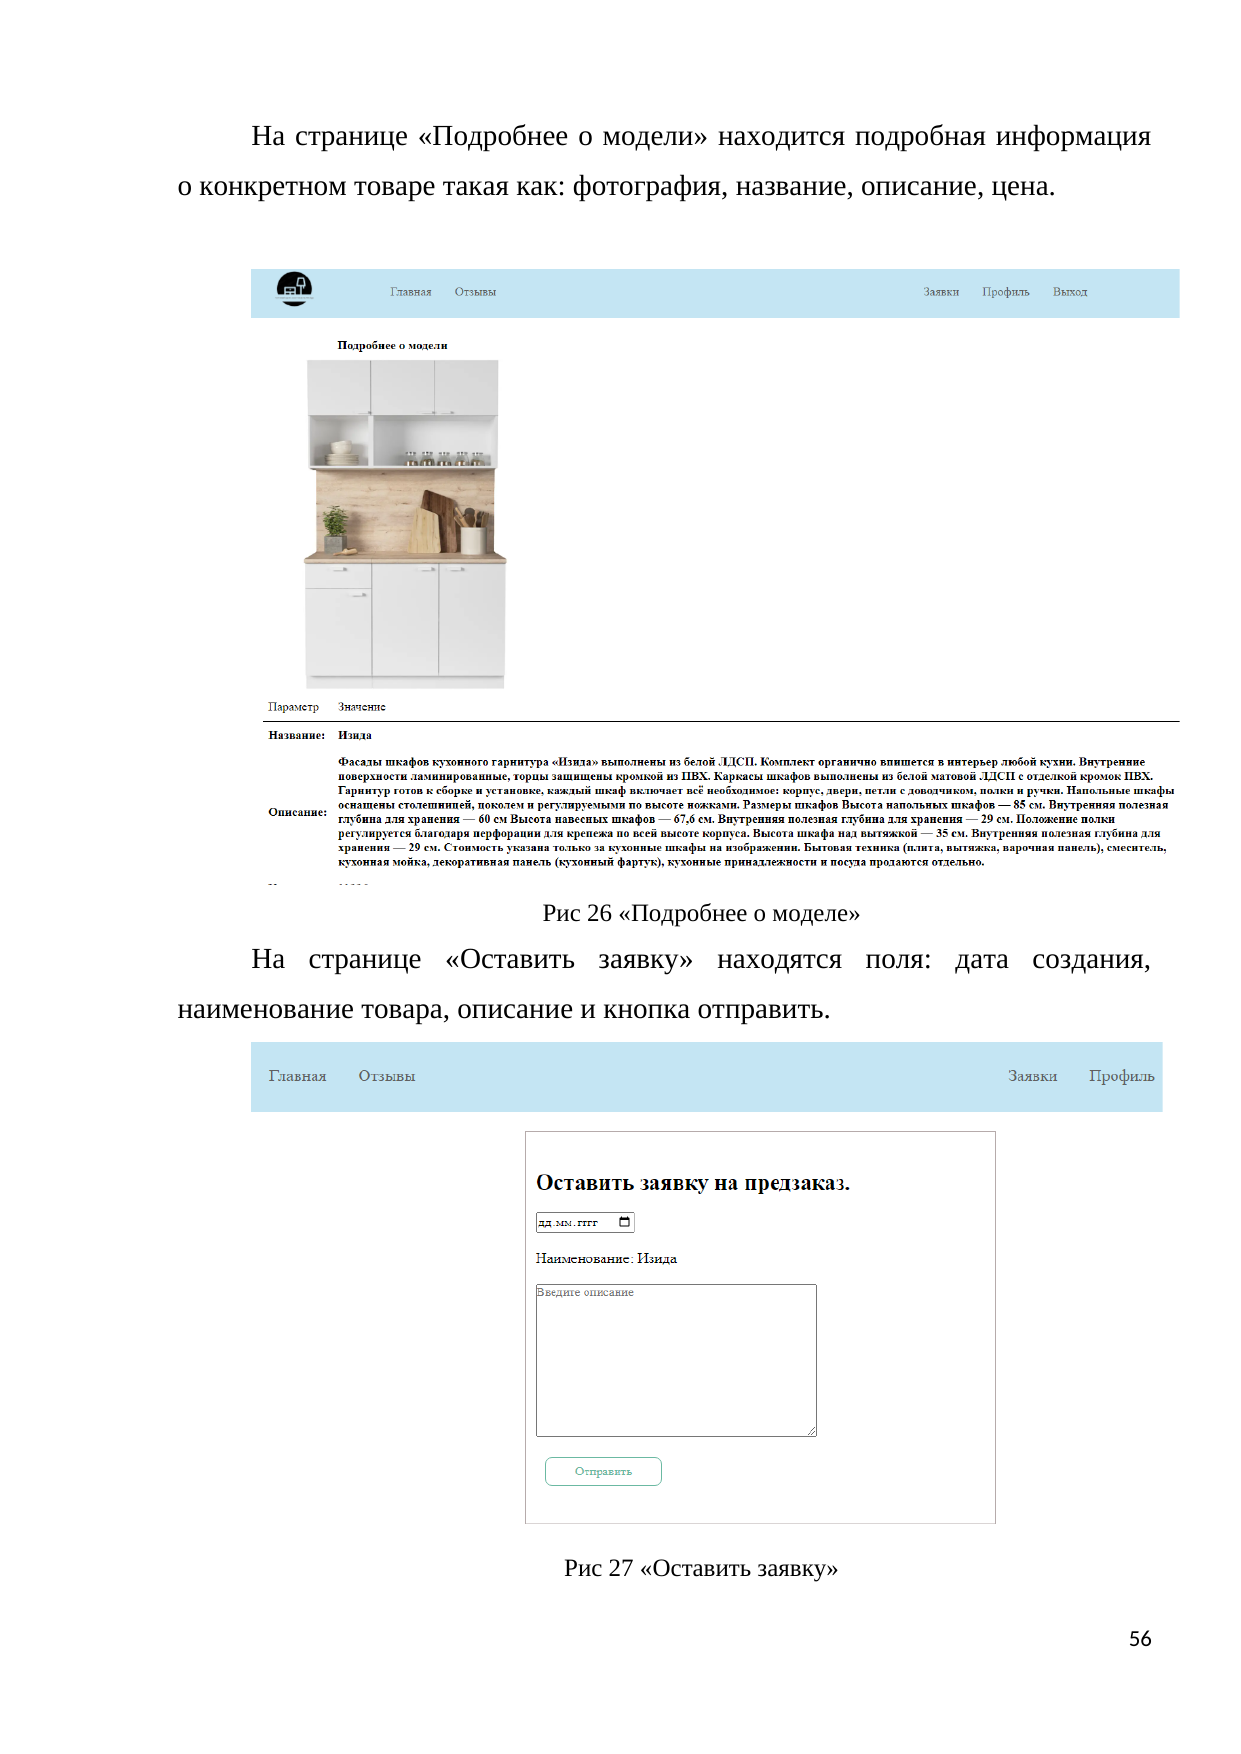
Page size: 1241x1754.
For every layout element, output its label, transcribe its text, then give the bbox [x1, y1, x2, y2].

text На странице «Оставить заявку» находятся поля: дата создания, наименование товара, описание и кнопка отправить. [177, 941, 1152, 1025]
picture [251, 1042, 1163, 1540]
text Рис 26 «Подробнее о моделе» [177, 898, 1152, 927]
picture [251, 269, 1180, 885]
text На странице «Подробнее о модели» находится подробная информация о конкретном товаре такая как: фотография, название, описание, цена. [177, 118, 1152, 202]
text Рис 27 «Оставить заявку» [177, 1553, 1152, 1582]
